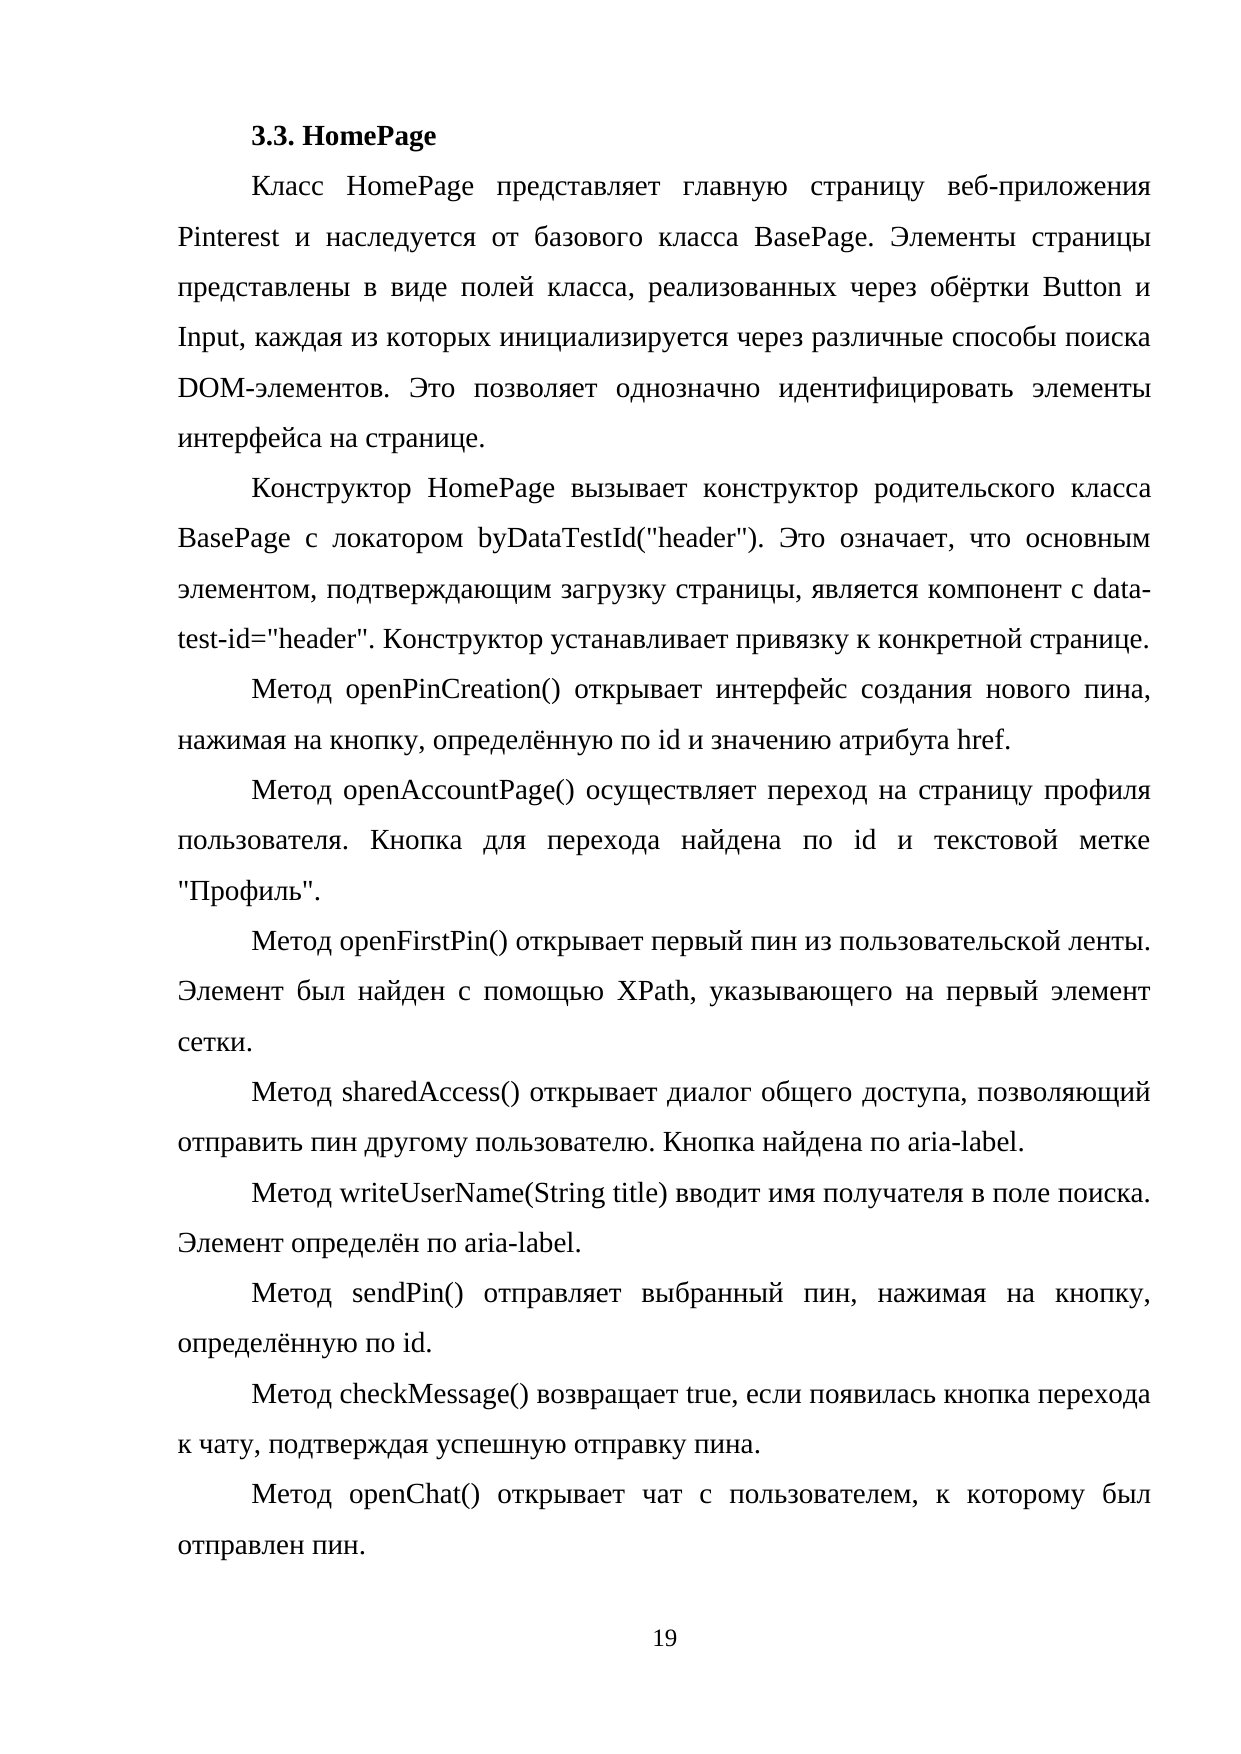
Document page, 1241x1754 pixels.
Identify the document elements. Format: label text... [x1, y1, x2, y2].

text Метод openAccountPage() осуществляет переход на страницу профиля пользователя. Кнопка для перехода найдена по id и текстовой метке "Профиль". [177, 772, 1152, 906]
text Метод openChat() открывает чат с пользователем, к которому был отправлен пин. [177, 1477, 1152, 1560]
text Класс HomePage представляет главную страницу веб-приложения Pinterest и наследуется от базового класса BasePage. Элементы страницы представлены в виде полей класса, реализованных через обёртки Button и Input, каждая из которых инициализируется через различные способы поиска DOM-элементов. Это позволяет однозначно идентифицировать элементы интерфейса на странице. [177, 168, 1152, 453]
text Метод openPinCreation() открывает интерфейс создания нового пина, нажимая на кнопку, определённую по id и значению атрибута href. [177, 672, 1152, 755]
text Метод openFirstPin() открывает первый пин из пользовательской ленты. Элемент был найден с помощью XPath, указывающего на первый элемент сетки. [177, 923, 1152, 1057]
text Метод sharedAccess() открывает диалог общего доступа, позволяющий отправить пин другому пользователю. Кнопка найдена по aria-label. [177, 1074, 1152, 1158]
text Конструктор HomePage вызывает конструктор родительского класса BasePage с локатором byDataTestId("header"). Это означает, что основным элементом, подтверждающим загрузку страницы, является компонент с data-test-id="header". Конструктор устанавливает привязку к конкретной странице. [177, 470, 1152, 655]
text Метод sendPin() отправляет выбранный пин, нажимая на кнопку, определённую по id. [177, 1275, 1152, 1359]
text Метод checkMessage() возвращает true, если появилась кнопка перехода к чату, подтверждая успешную отправку пина. [177, 1376, 1152, 1460]
text Метод writeUserName(String title) вводит имя получателя в поле поиска. Элемент определён по aria-label. [177, 1175, 1152, 1258]
text 3.3. HomePage [177, 118, 1152, 152]
